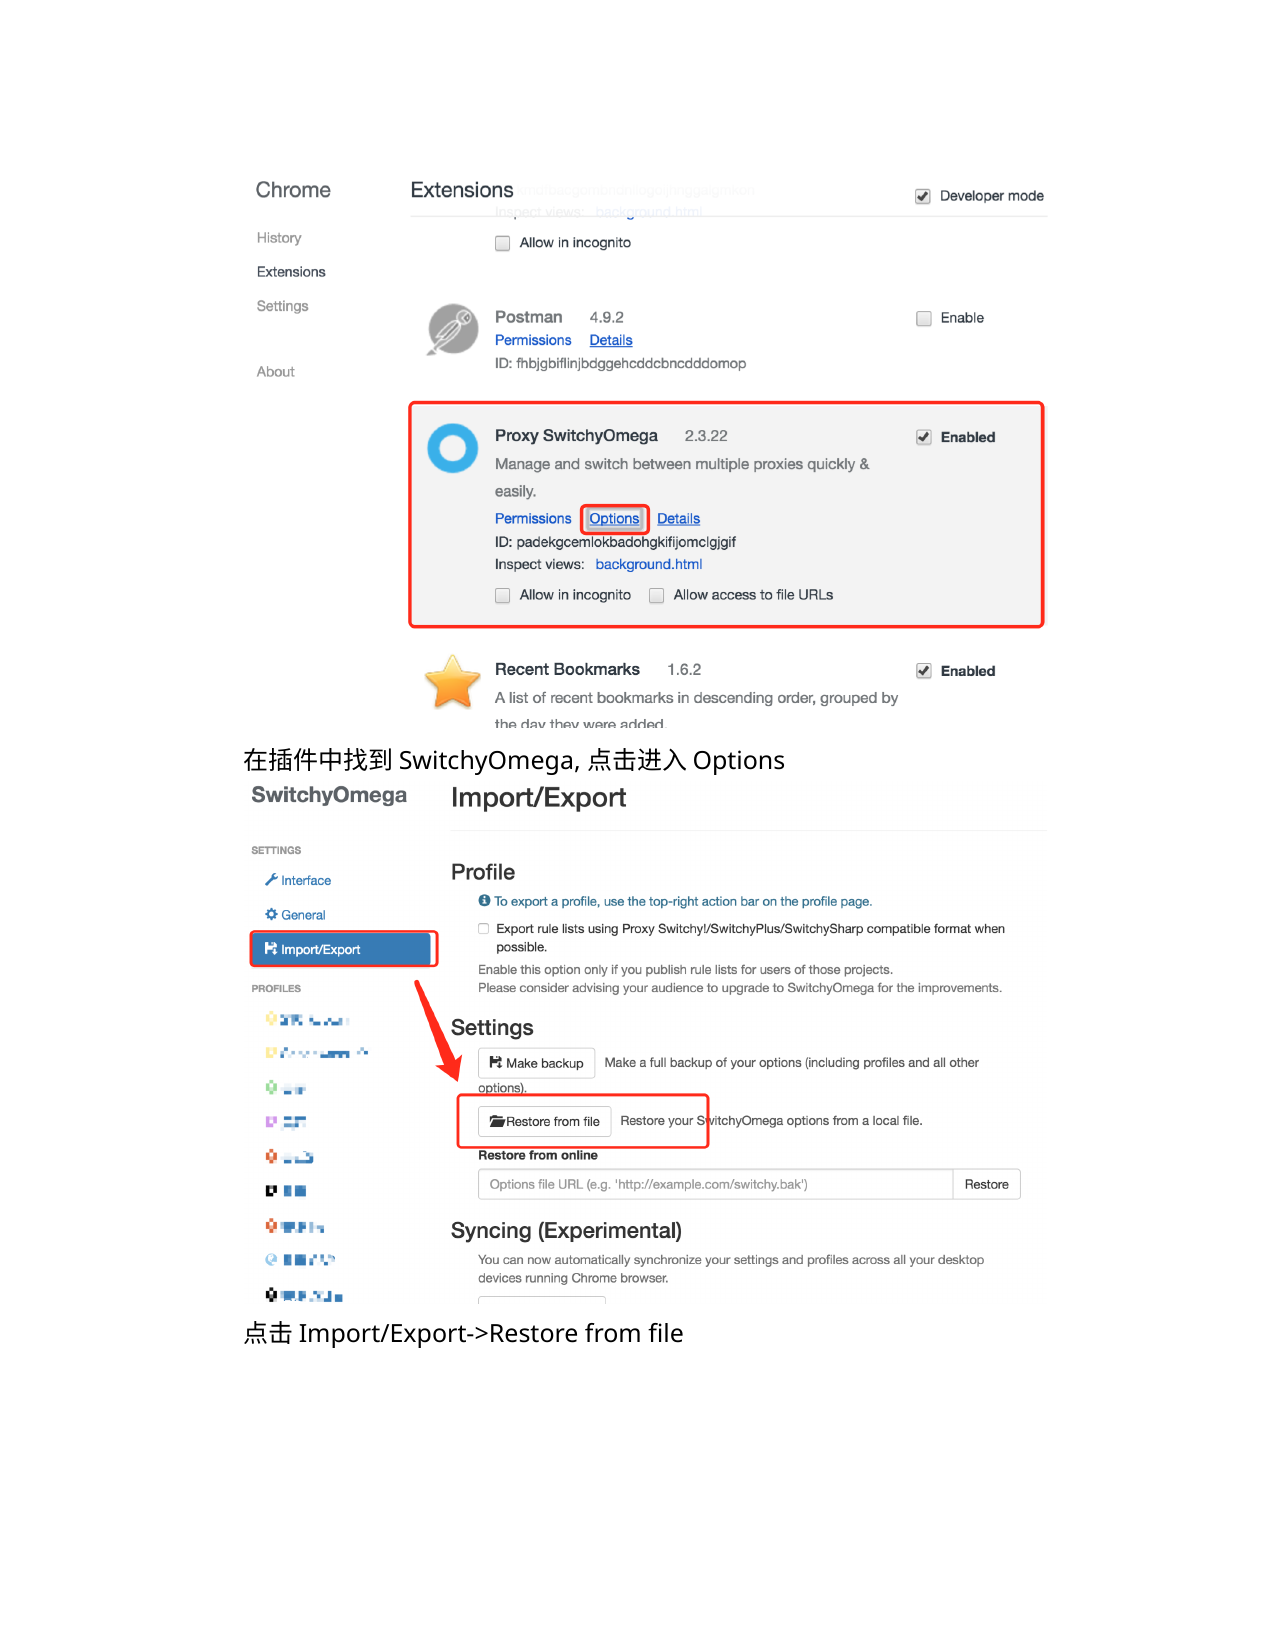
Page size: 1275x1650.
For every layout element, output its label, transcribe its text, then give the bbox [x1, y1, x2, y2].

picture [243, 781, 1048, 1304]
list 在插件中找到SwitchyOmega, 点击进入Options [243, 737, 1125, 781]
list 点击Import/Export->Restore from file [243, 1310, 1125, 1354]
picture [243, 164, 1048, 728]
